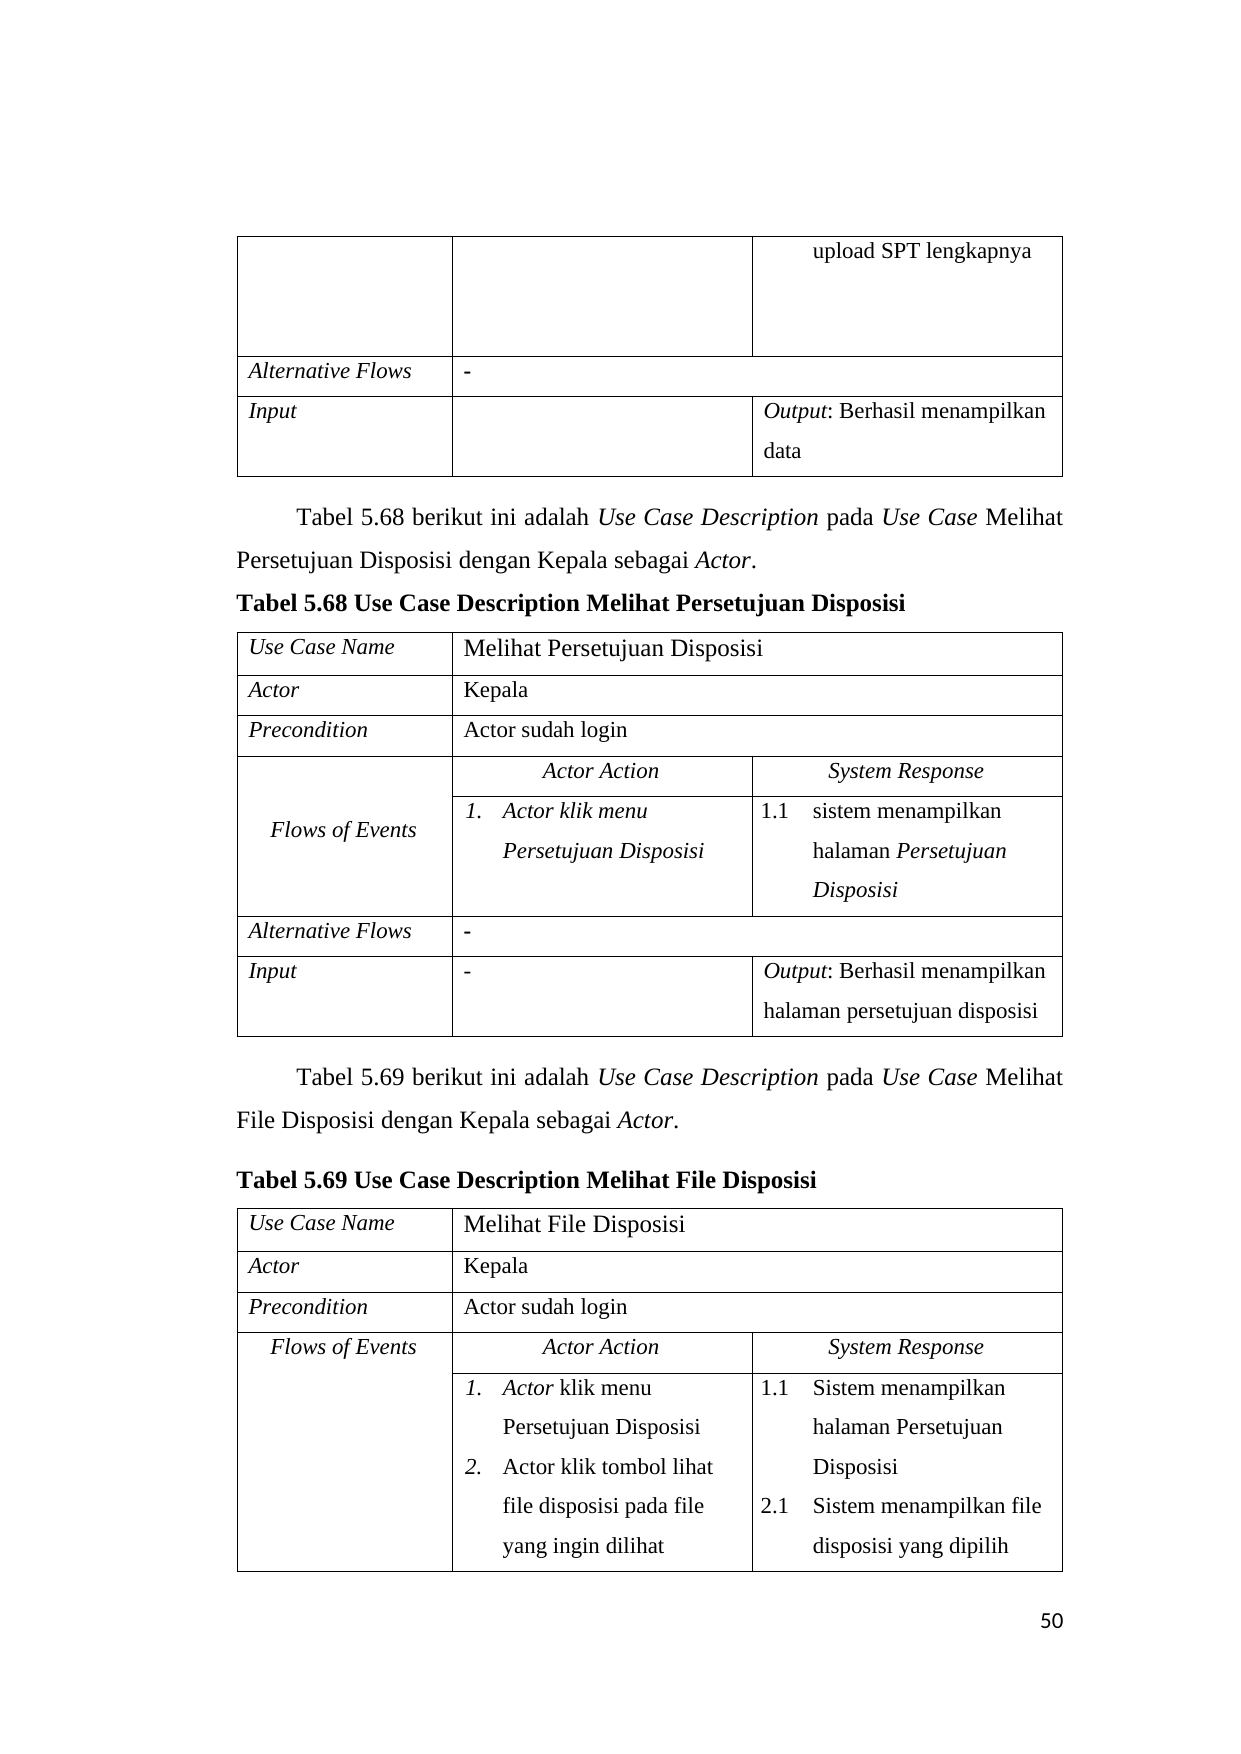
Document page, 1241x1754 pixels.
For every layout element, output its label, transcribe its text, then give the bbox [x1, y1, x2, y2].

text Tabel 5.69 berikut ini adalah Use Case Description pada Use Case Melihat File Disposisi dengan Kepala sebagai Actor. [236, 1062, 1063, 1134]
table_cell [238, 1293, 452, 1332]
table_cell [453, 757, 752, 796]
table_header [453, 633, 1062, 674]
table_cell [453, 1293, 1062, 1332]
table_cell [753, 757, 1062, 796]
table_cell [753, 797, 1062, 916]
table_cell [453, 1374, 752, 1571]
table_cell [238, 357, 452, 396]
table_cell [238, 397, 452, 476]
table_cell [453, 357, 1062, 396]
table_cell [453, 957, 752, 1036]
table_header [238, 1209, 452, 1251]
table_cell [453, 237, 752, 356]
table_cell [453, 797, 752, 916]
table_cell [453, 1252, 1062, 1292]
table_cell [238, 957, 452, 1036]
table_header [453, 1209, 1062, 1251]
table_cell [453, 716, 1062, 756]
text Tabel 5.68 berikut ini adalah Use Case Description pada Use Case Melihat Persetujuan Disposisi dengan Kepala sebagai Actor. [236, 502, 1063, 574]
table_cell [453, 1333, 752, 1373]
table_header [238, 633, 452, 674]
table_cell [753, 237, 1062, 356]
text Tabel 5.68 Use Case Description Melihat Persetujuan Disposisi [236, 588, 1063, 617]
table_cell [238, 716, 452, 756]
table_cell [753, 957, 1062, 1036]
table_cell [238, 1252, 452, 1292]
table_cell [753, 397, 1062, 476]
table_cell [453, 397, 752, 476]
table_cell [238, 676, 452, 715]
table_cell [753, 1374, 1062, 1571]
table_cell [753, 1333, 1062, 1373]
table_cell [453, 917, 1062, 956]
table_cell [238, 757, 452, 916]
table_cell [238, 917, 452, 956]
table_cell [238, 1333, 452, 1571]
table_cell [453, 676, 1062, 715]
text Tabel 5.69 Use Case Description Melihat File Disposisi [236, 1165, 1063, 1194]
